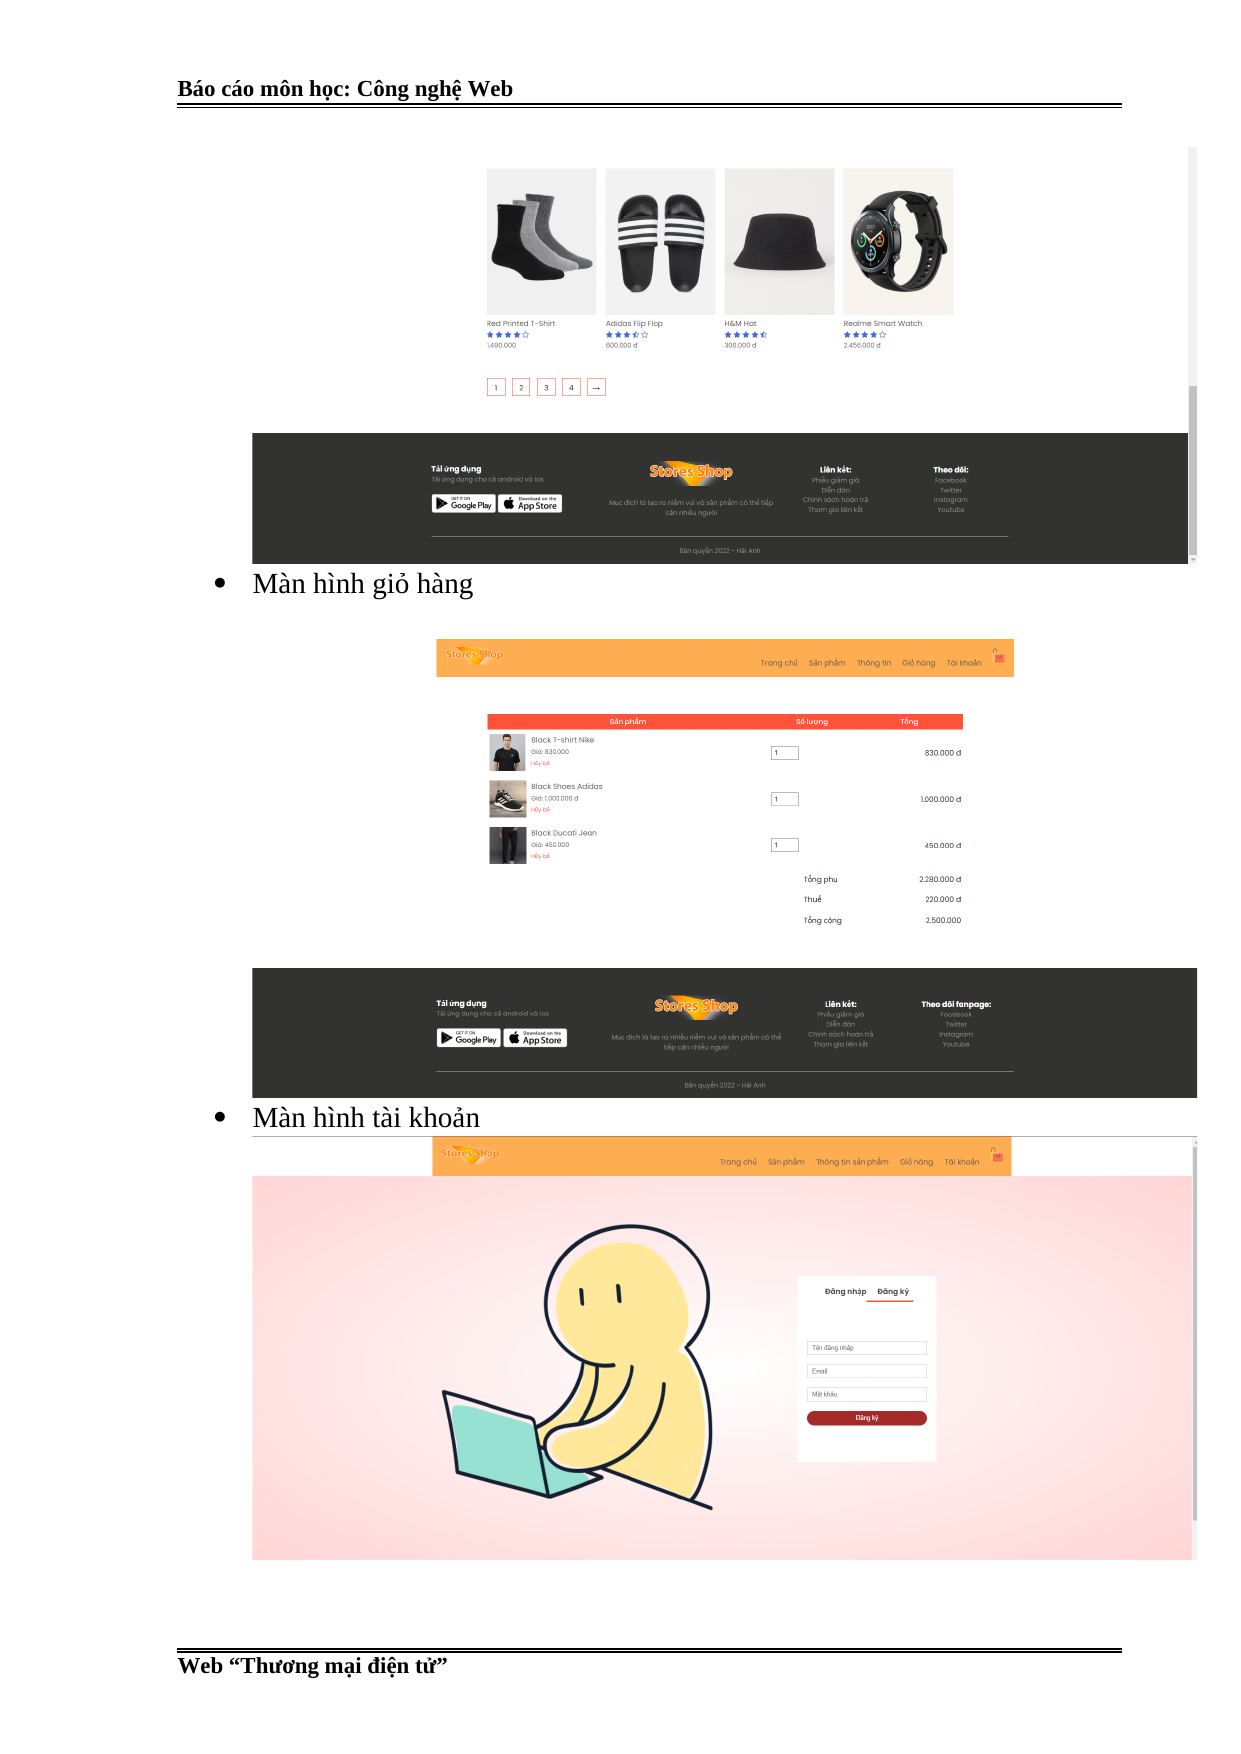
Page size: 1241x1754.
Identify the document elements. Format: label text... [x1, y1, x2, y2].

list Màn hình giỏ hàng [215, 567, 1122, 600]
list Màn hình tài khoản [215, 1100, 1122, 1133]
picture [252, 1136, 1198, 1560]
picture [252, 147, 1198, 564]
picture [252, 639, 1198, 1098]
